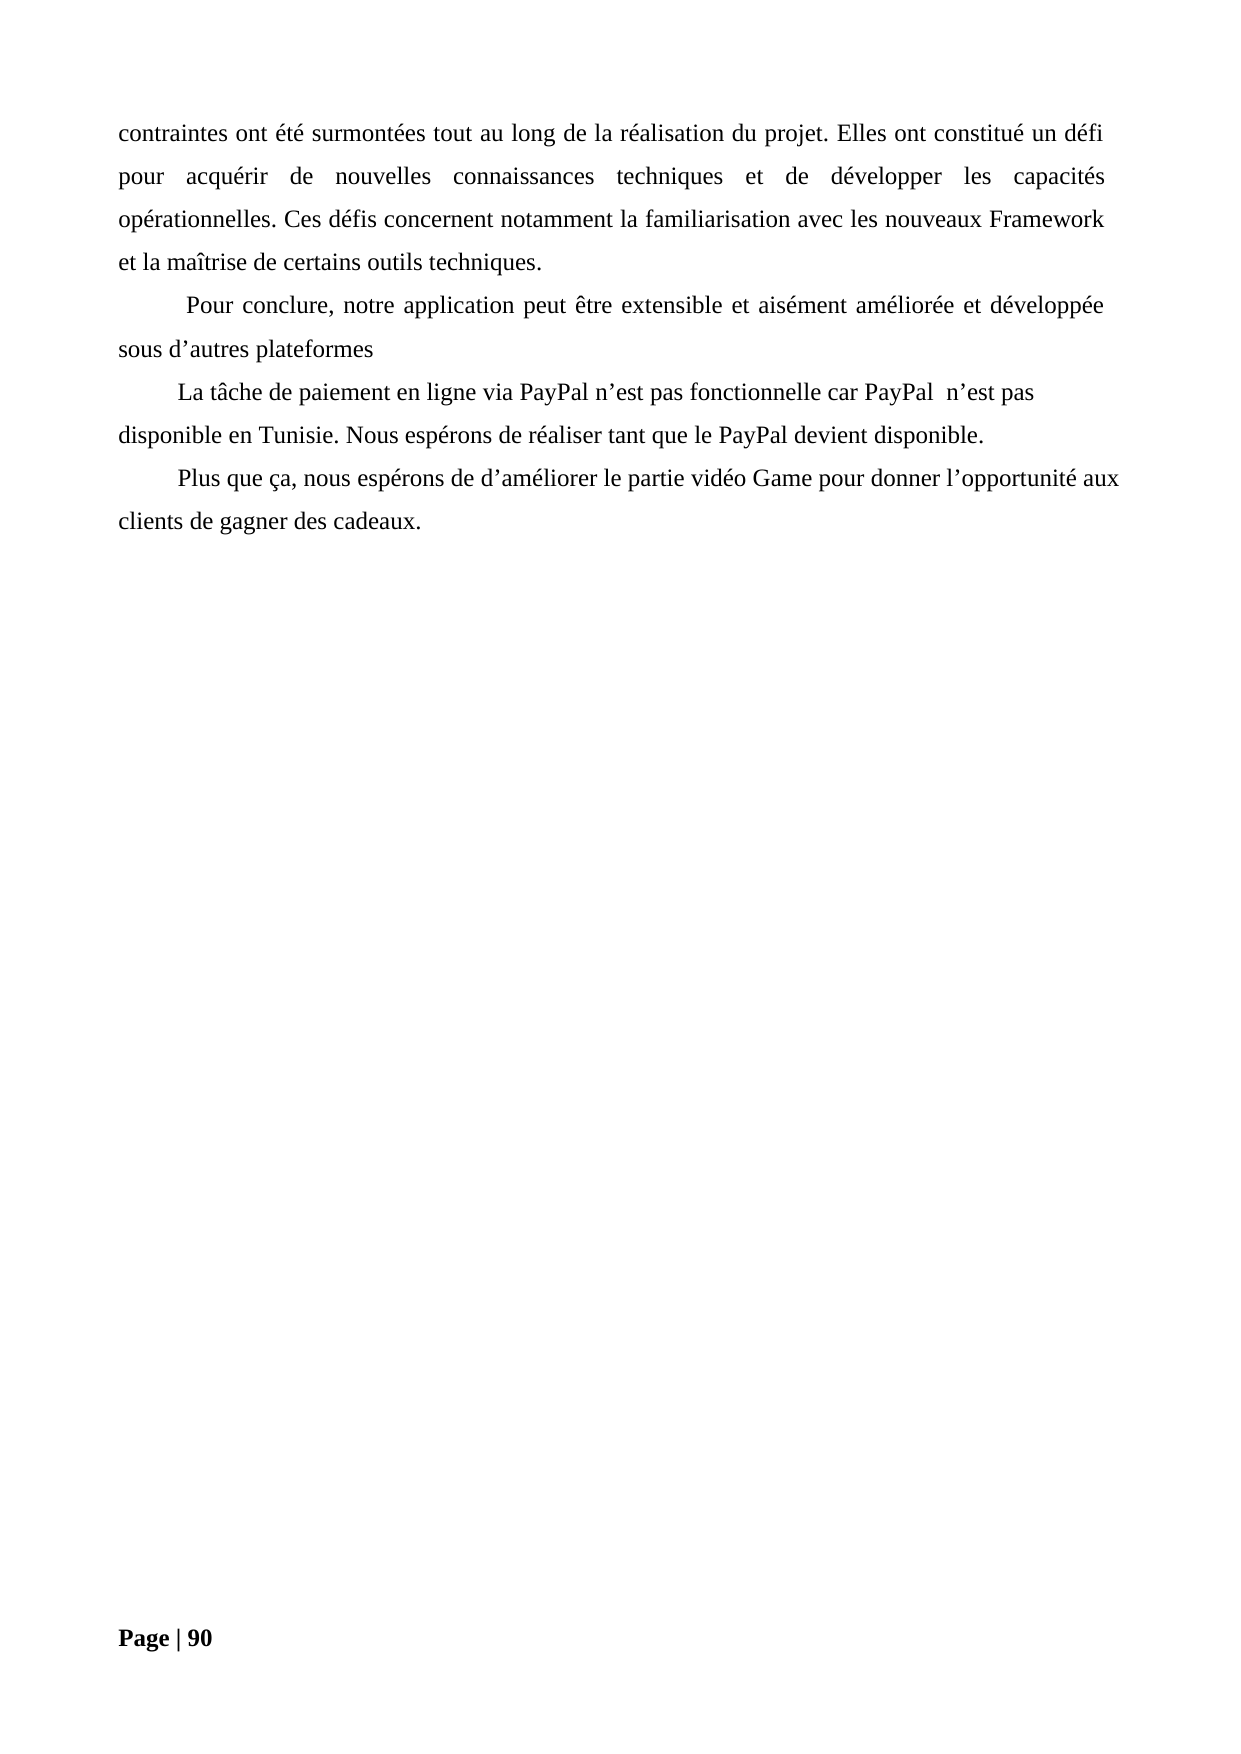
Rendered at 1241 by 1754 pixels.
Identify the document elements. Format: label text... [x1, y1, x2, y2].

text Pour conclure, notre application peut être extensible et aisément améliorée et développée sous d’autres plateformes [118, 291, 1106, 362]
text La tâche de paiement en ligne via PayPal n’est pas fonctionnelle car PayPal n’est pas disponible en Tunisie. Nous espérons de réaliser tant que le PayPal devient disponible. [118, 377, 1122, 449]
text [118, 118, 1106, 276]
text Plus que ça, nous espérons de d’améliorer le partie vidéo Game pour donner l’opportunité aux clients de gagner des cadeaux. [118, 463, 1122, 535]
